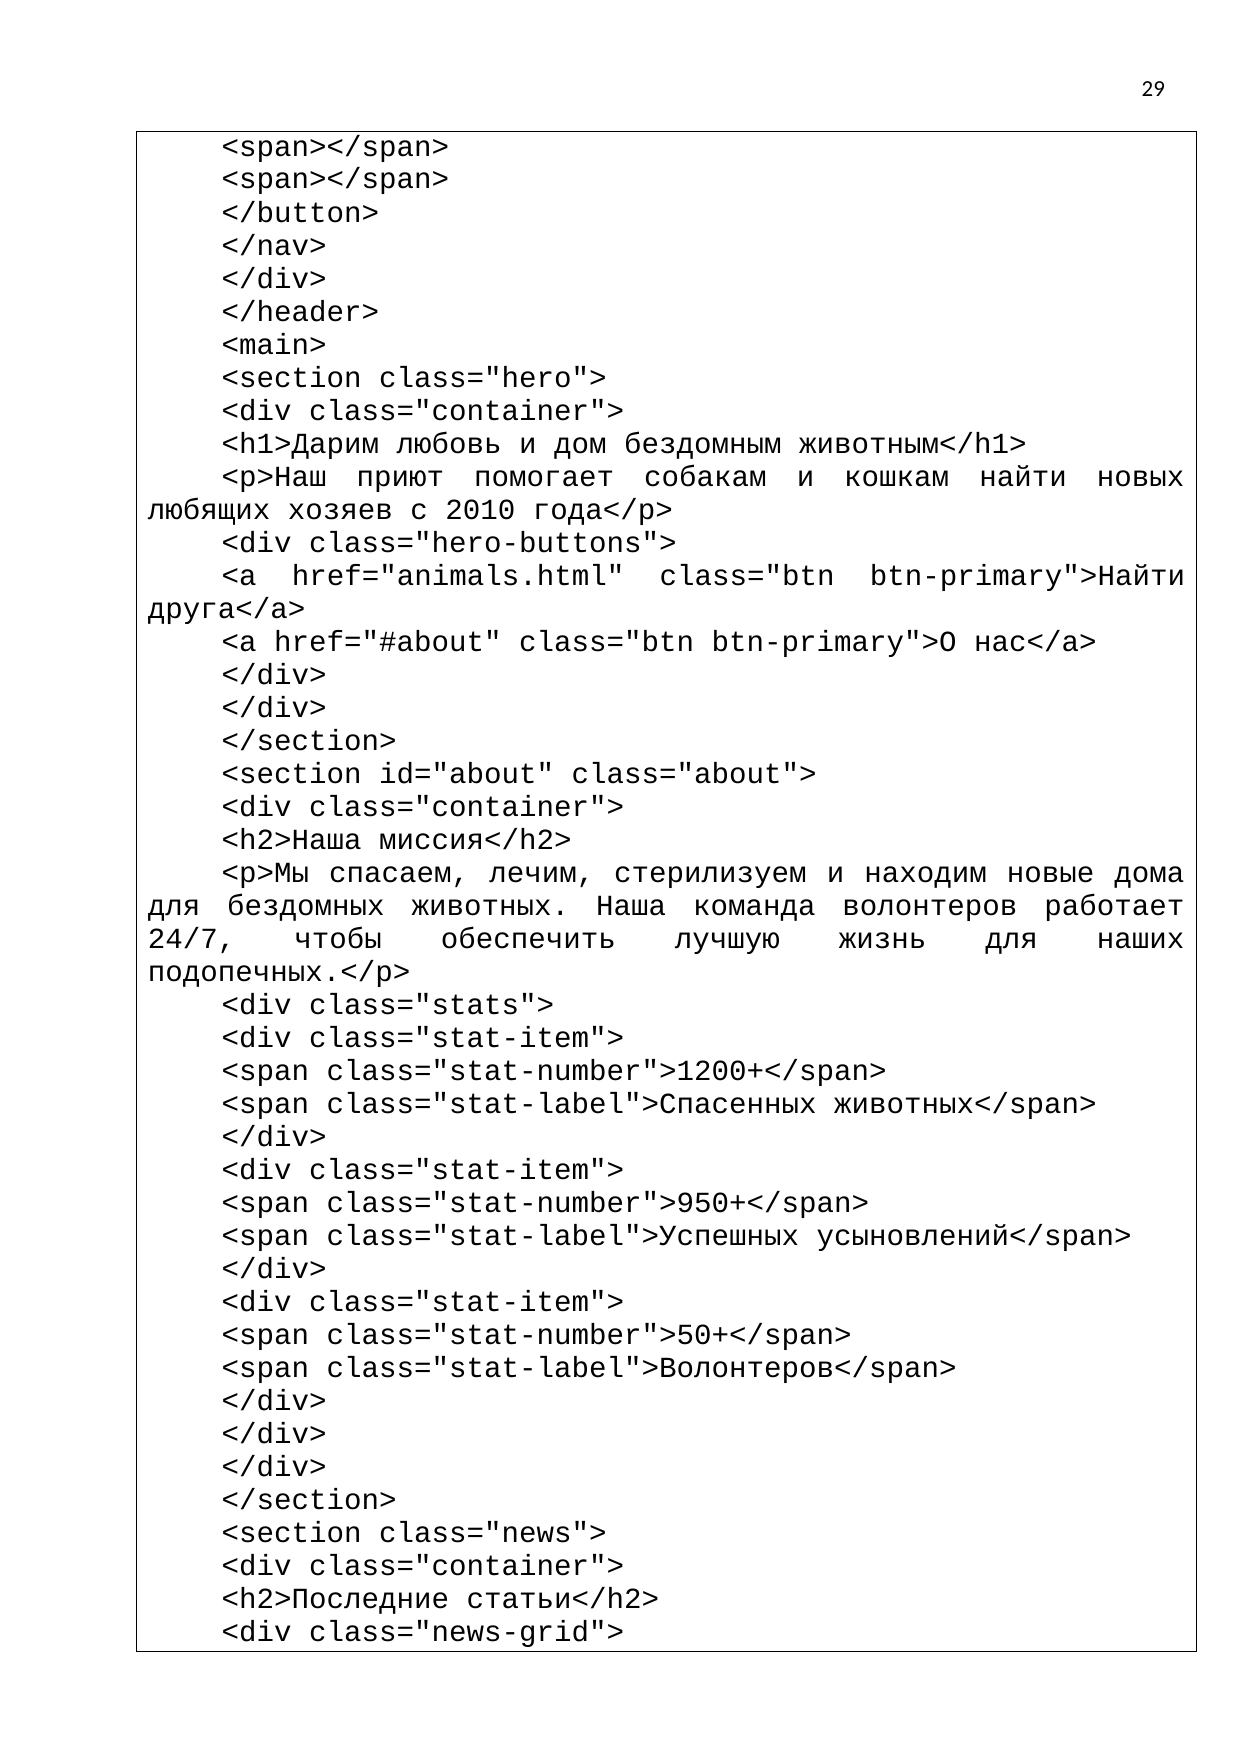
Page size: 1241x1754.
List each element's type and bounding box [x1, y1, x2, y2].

table_header [137, 132, 1196, 1651]
